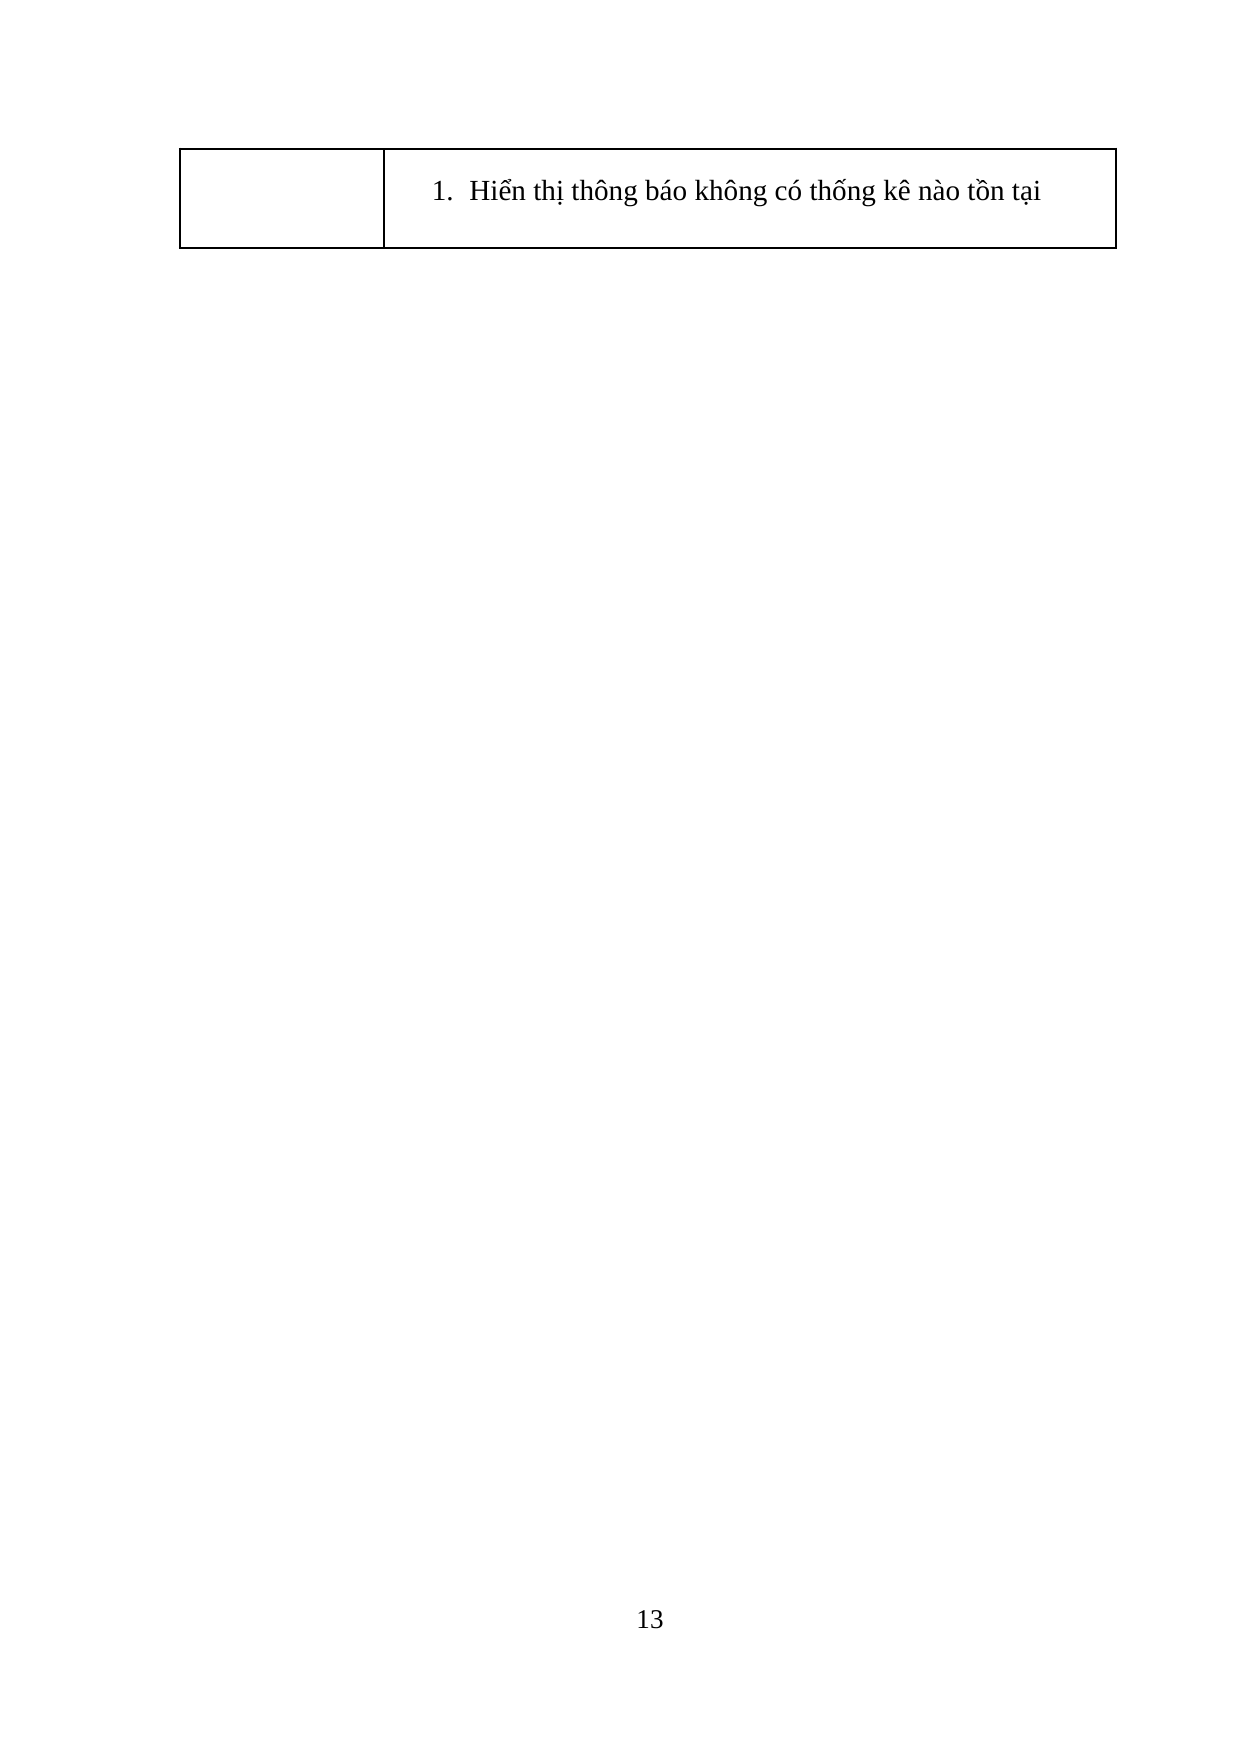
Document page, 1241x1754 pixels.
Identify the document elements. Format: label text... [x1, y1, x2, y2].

table_cell [181, 150, 383, 247]
table_cell Hiển thị thông báo không có thống kê nào tồn tại [385, 150, 1115, 247]
